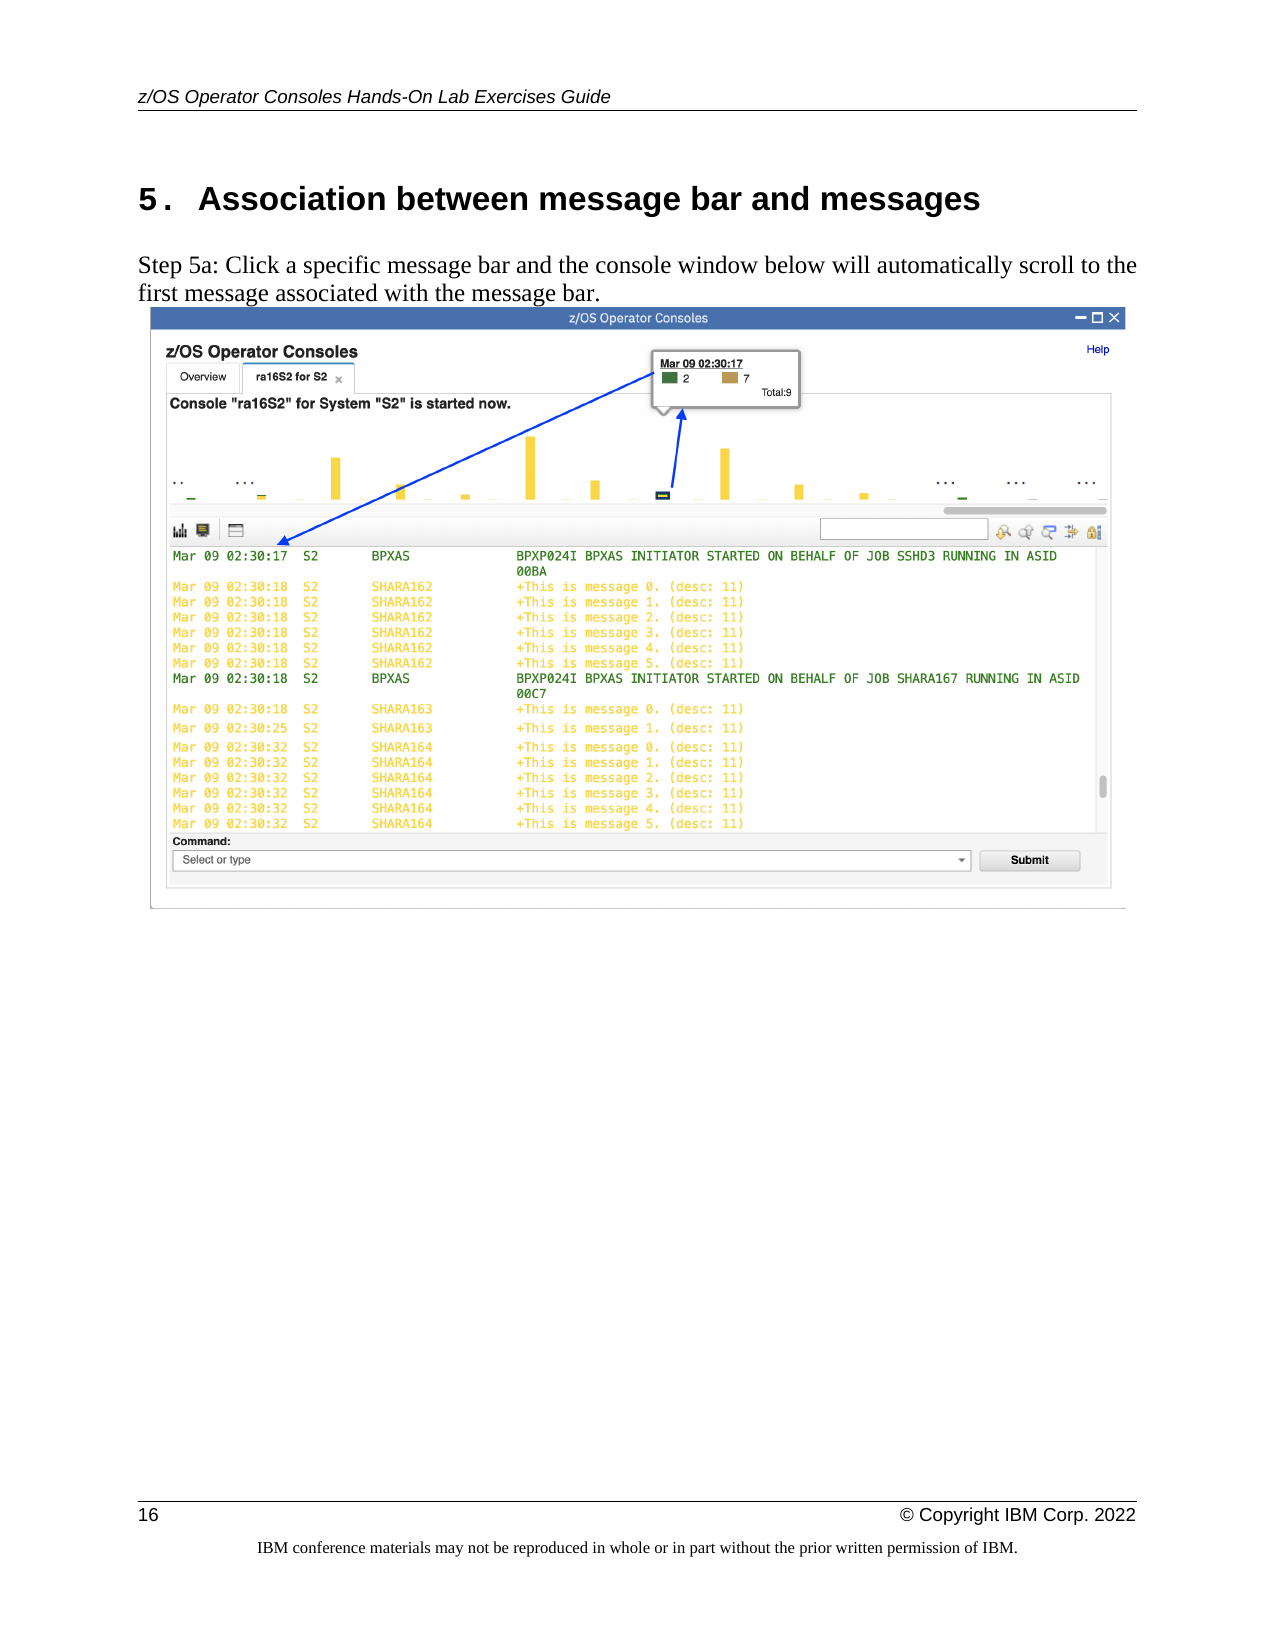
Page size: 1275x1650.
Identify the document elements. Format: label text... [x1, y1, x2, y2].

text Step 5a: Click a specific message bar and the console window below will automatically scroll to the first message associated with the message bar. [138, 250, 1137, 307]
picture [150, 307, 1126, 909]
subtitle Association between message bar and messages [138, 179, 1137, 221]
